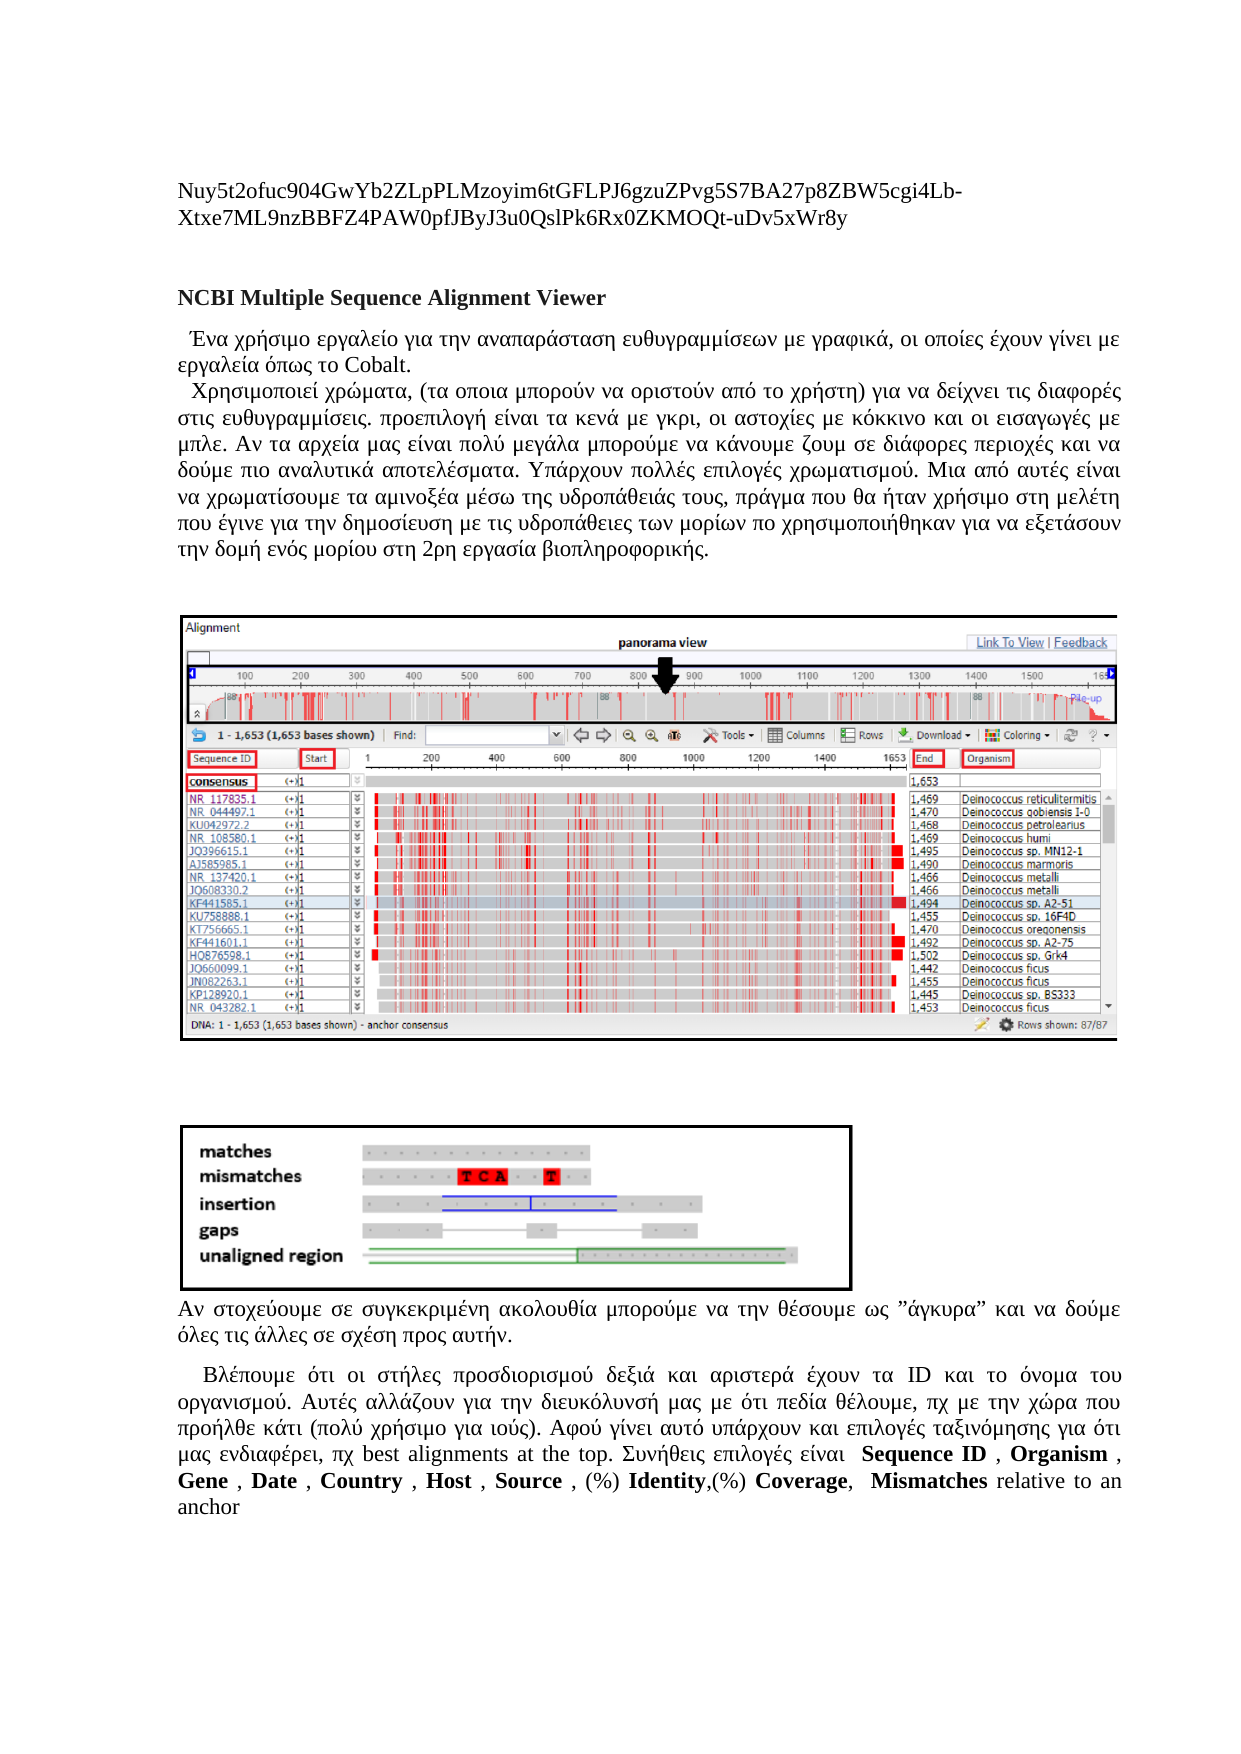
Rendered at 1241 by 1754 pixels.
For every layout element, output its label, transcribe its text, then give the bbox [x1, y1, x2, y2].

text Ένα χρήσιμο εργαλείο για την αναπαράσταση ευθυγραμμίσεων με γραφικά, οι οποίες έχουν γίνει με εργαλεία όπως το Cobalt. [177, 324, 1122, 377]
text Χρησιμοποιεί χρώματα, (τα οποια μπορούν να οριστούν από το χρήστη) για να δείχνει τις διαφορές στις ευθυγραμμίσεις. προεπιλογή είναι τα κενά με γκρι, οι αστοχίες με κόκκινο και οι εισαγωγές με μπλε. Αν τα αρχεία μας είναι πολύ μεγάλα μπορούμε να κάνουμε ζουμ σε διάφορες περιοχές και να δούμε πιο αναλυτικά αποτελέσματα. Υπάρχουν πολλές επιλογές χρωματισμού. Μια από αυτές είναι να χρωματίσουμε τα αμινοξέα μέσω της υδροπάθειάς τους, πράγμα που θα ήταν χρήσιμο στη μελέτη που έγινε για την δημοσίευση με τις υδροπάθειες των μορίων πο χρησιμοποιήθηκαν για να εξετάσουν την δομή ενός μορίου στη 2ρη εργασία βιοπληροφορικής. [177, 377, 1122, 562]
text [177, 177, 1122, 230]
text Βλέπουμε ότι οι στήλες προσδιορισμού δεξιά και αριστερά έχουν τα ID και το όνομα του οργανισμού. Αυτές αλλάζουν για την διευκόλυνσή μας με ότι πεδία θέλουμε, πχ με την χώρα που προήλθε κάτι (πολύ χρήσιμο για ιούς). Αφού γίνει αυτό υπάρχουν και επιλογές ταξινόμησης για ότι μας ενδιαφέρει, πχ best alignments at the top. Συνήθεις επιλογές είναι Sequence ID , Organism , Gene , Date , Country , Host , Source , (%) Identity,(%) Coverage, Mismatches relative to an anchor [177, 1361, 1122, 1519]
picture [177, 612, 1118, 1295]
subtitle NCBI Multiple Sequence Alignment Viewer [177, 284, 1122, 311]
